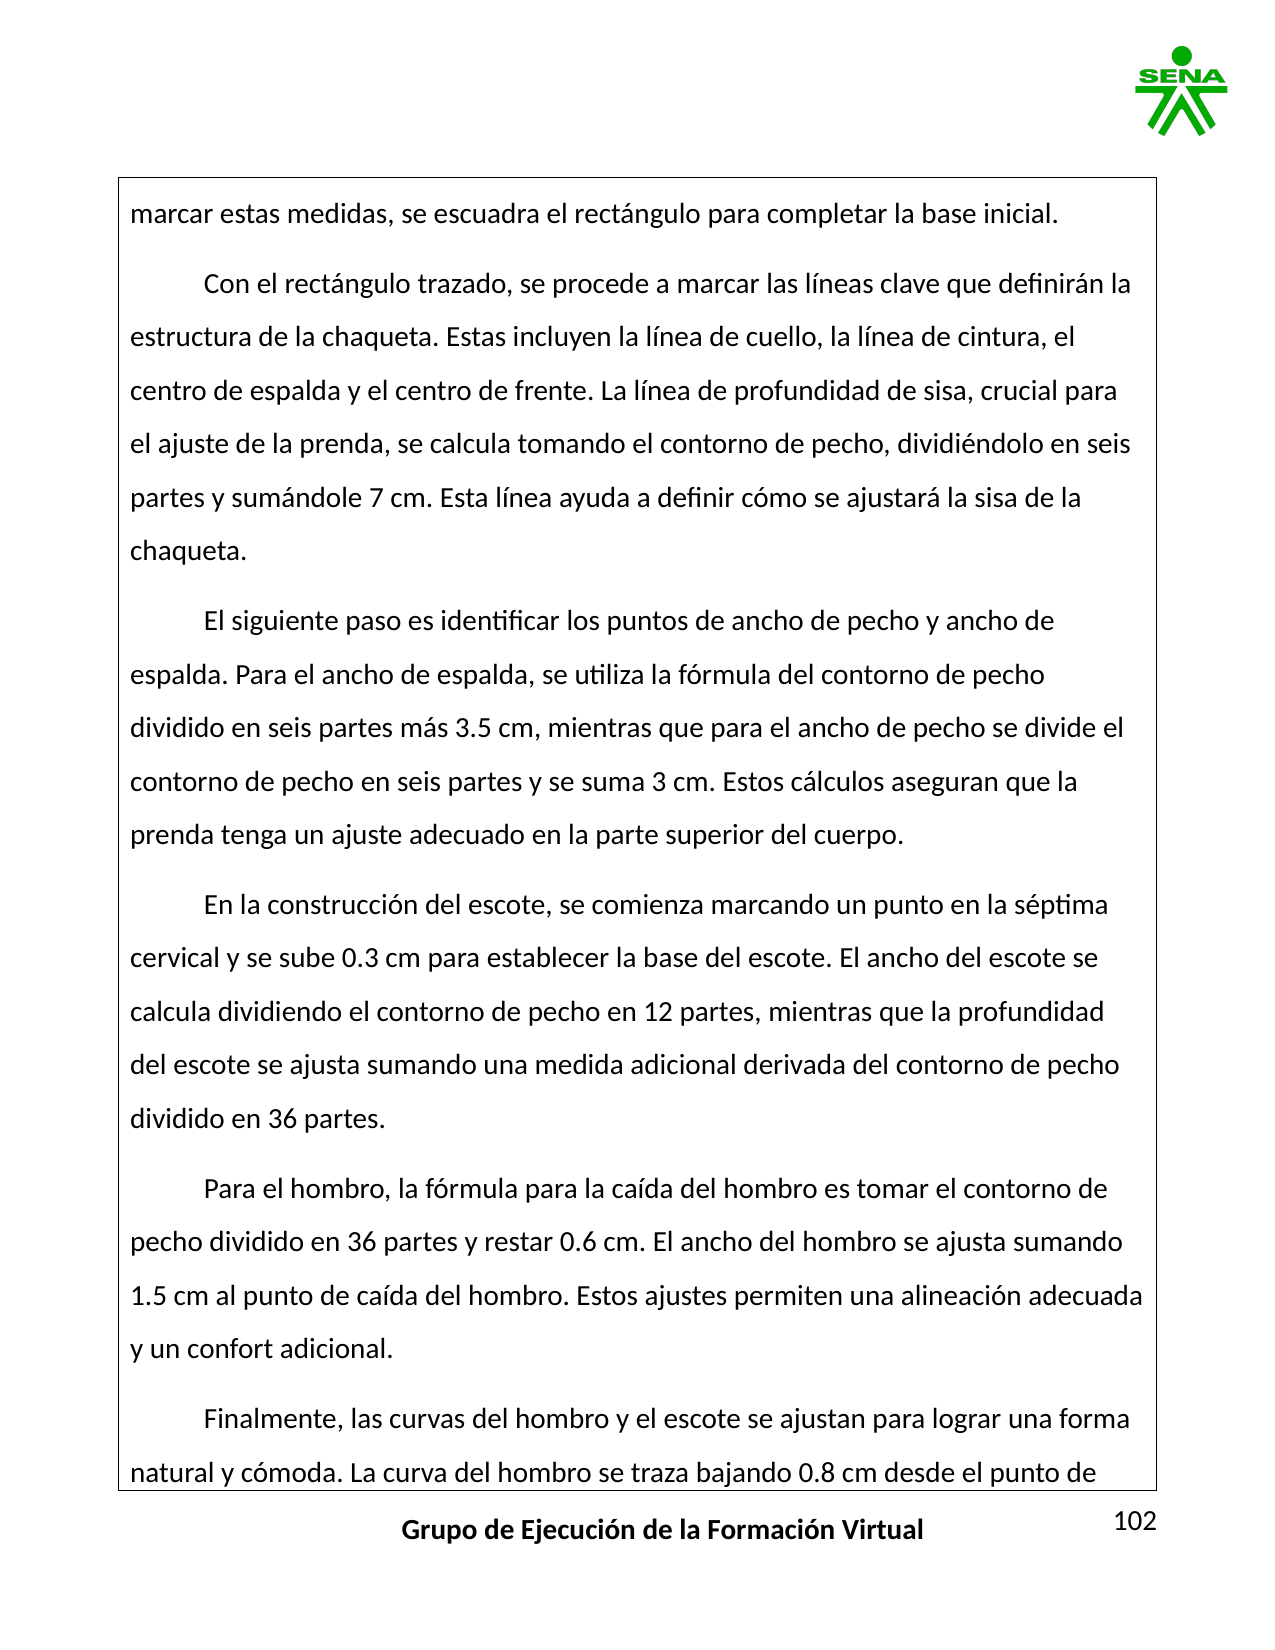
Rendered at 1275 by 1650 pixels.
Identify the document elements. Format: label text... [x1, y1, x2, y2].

picture [1135, 46, 1228, 136]
